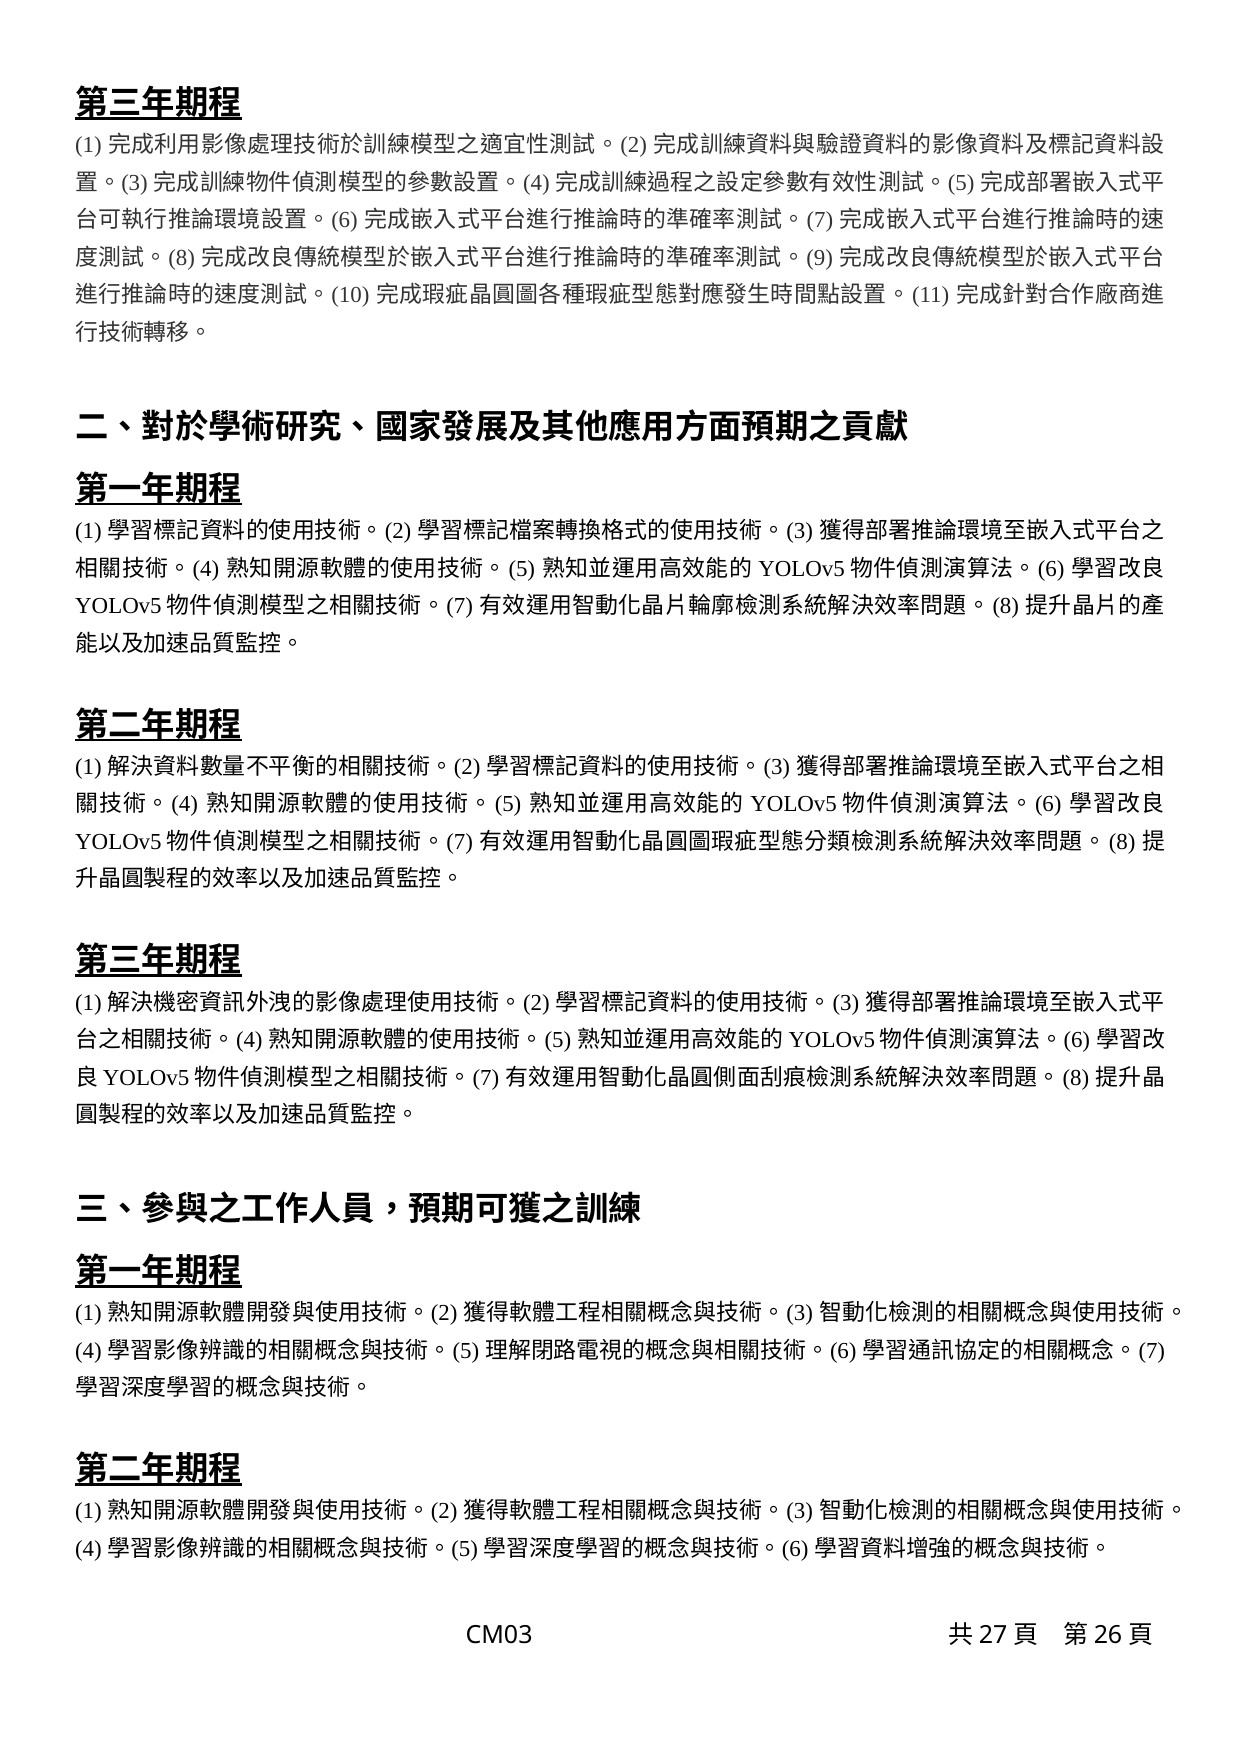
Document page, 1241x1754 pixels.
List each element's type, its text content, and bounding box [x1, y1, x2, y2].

text (1) 完成利用影像處理技術於訓練模型之適宜性測試。(2) 完成訓練資料與驗證資料的影像資料及標記資料設置。(3) 完成訓練物件偵測模型的參數設置。(4) 完成訓練過程之設定參數有效性測試。(5) 完成部署嵌入式平台可執行推論環境設置。(6) 完成嵌入式平台進行推論時的準確率測試。(7) 完成嵌入式平台進行推論時的速度測試。(8) 完成改良傳統模型於嵌入式平台進行推論時的準確率測試。(9) 完成改良傳統模型於嵌入式平台進行推論時的速度測試。(10) 完成瑕疵晶圓圖各種瑕疵型態對應發生時間點設置。(11) 完成針對合作廠商進行技術轉移。 [75, 124, 1165, 349]
text (1) 熟知開源軟體開發與使用技術。(2) 獲得軟體工程相關概念與技術。(3) 智動化檢測的相關概念與使用技術。(4) 學習影像辨識的相關概念與技術。(5) 學習深度學習的概念與技術。(6) 學習資料增強的概念與技術。 [75, 1490, 1165, 1565]
text 第一年期程 [75, 1244, 1165, 1292]
text (1) 解決資料數量不平衡的相關技術。(2) 學習標記資料的使用技術。(3) 獲得部署推論環境至嵌入式平台之相關技術。(4) 熟知開源軟體的使用技術。(5) 熟知並運用高效能的YOLOv5物件偵測演算法。(6) 學習改良YOLOv5物件偵測模型之相關技術。(7) 有效運用智動化晶圓圖瑕疵型態分類檢測系統解決效率問題。(8) 提升晶圓製程的效率以及加速品質監控。 [75, 746, 1165, 896]
text 第二年期程 [75, 1442, 1165, 1490]
text 第三年期程 [75, 76, 1165, 124]
text (1) 熟知開源軟體開發與使用技術。(2) 獲得軟體工程相關概念與技術。(3) 智動化檢測的相關概念與使用技術。(4) 學習影像辨識的相關概念與技術。(5) 理解閉路電視的概念與相關技術。(6) 學習通訊協定的相關概念。(7) 學習深度學習的概念與技術。 [75, 1292, 1165, 1404]
text (1) 解決機密資訊外洩的影像處理使用技術。(2) 學習標記資料的使用技術。(3) 獲得部署推論環境至嵌入式平台之相關技術。(4) 熟知開源軟體的使用技術。(5) 熟知並運用高效能的YOLOv5物件偵測演算法。(6) 學習改良YOLOv5物件偵測模型之相關技術。(7) 有效運用智動化晶圓側面刮痕檢測系統解決效率問題。(8) 提升晶圓製程的效率以及加速品質監控。 [75, 981, 1165, 1131]
text 第三年期程 [75, 933, 1165, 981]
text 第一年期程 [75, 462, 1165, 510]
text 二、對於學術研究、國家發展及其他應用方面預期之貢獻 [75, 387, 1165, 462]
text (1) 學習標記資料的使用技術。(2) 學習標記檔案轉換格式的使用技術。(3) 獲得部署推論環境至嵌入式平台之相關技術。(4) 熟知開源軟體的使用技術。(5) 熟知並運用高效能的YOLOv5物件偵測演算法。(6) 學習改良YOLOv5物件偵測模型之相關技術。(7) 有效運用智動化晶片輪廓檢測系統解決效率問題。(8) 提升晶片的產能以及加速品質監控。 [75, 510, 1165, 660]
text 三、參與之工作人員，預期可獲之訓練 [75, 1169, 1165, 1244]
text 第二年期程 [75, 697, 1165, 746]
